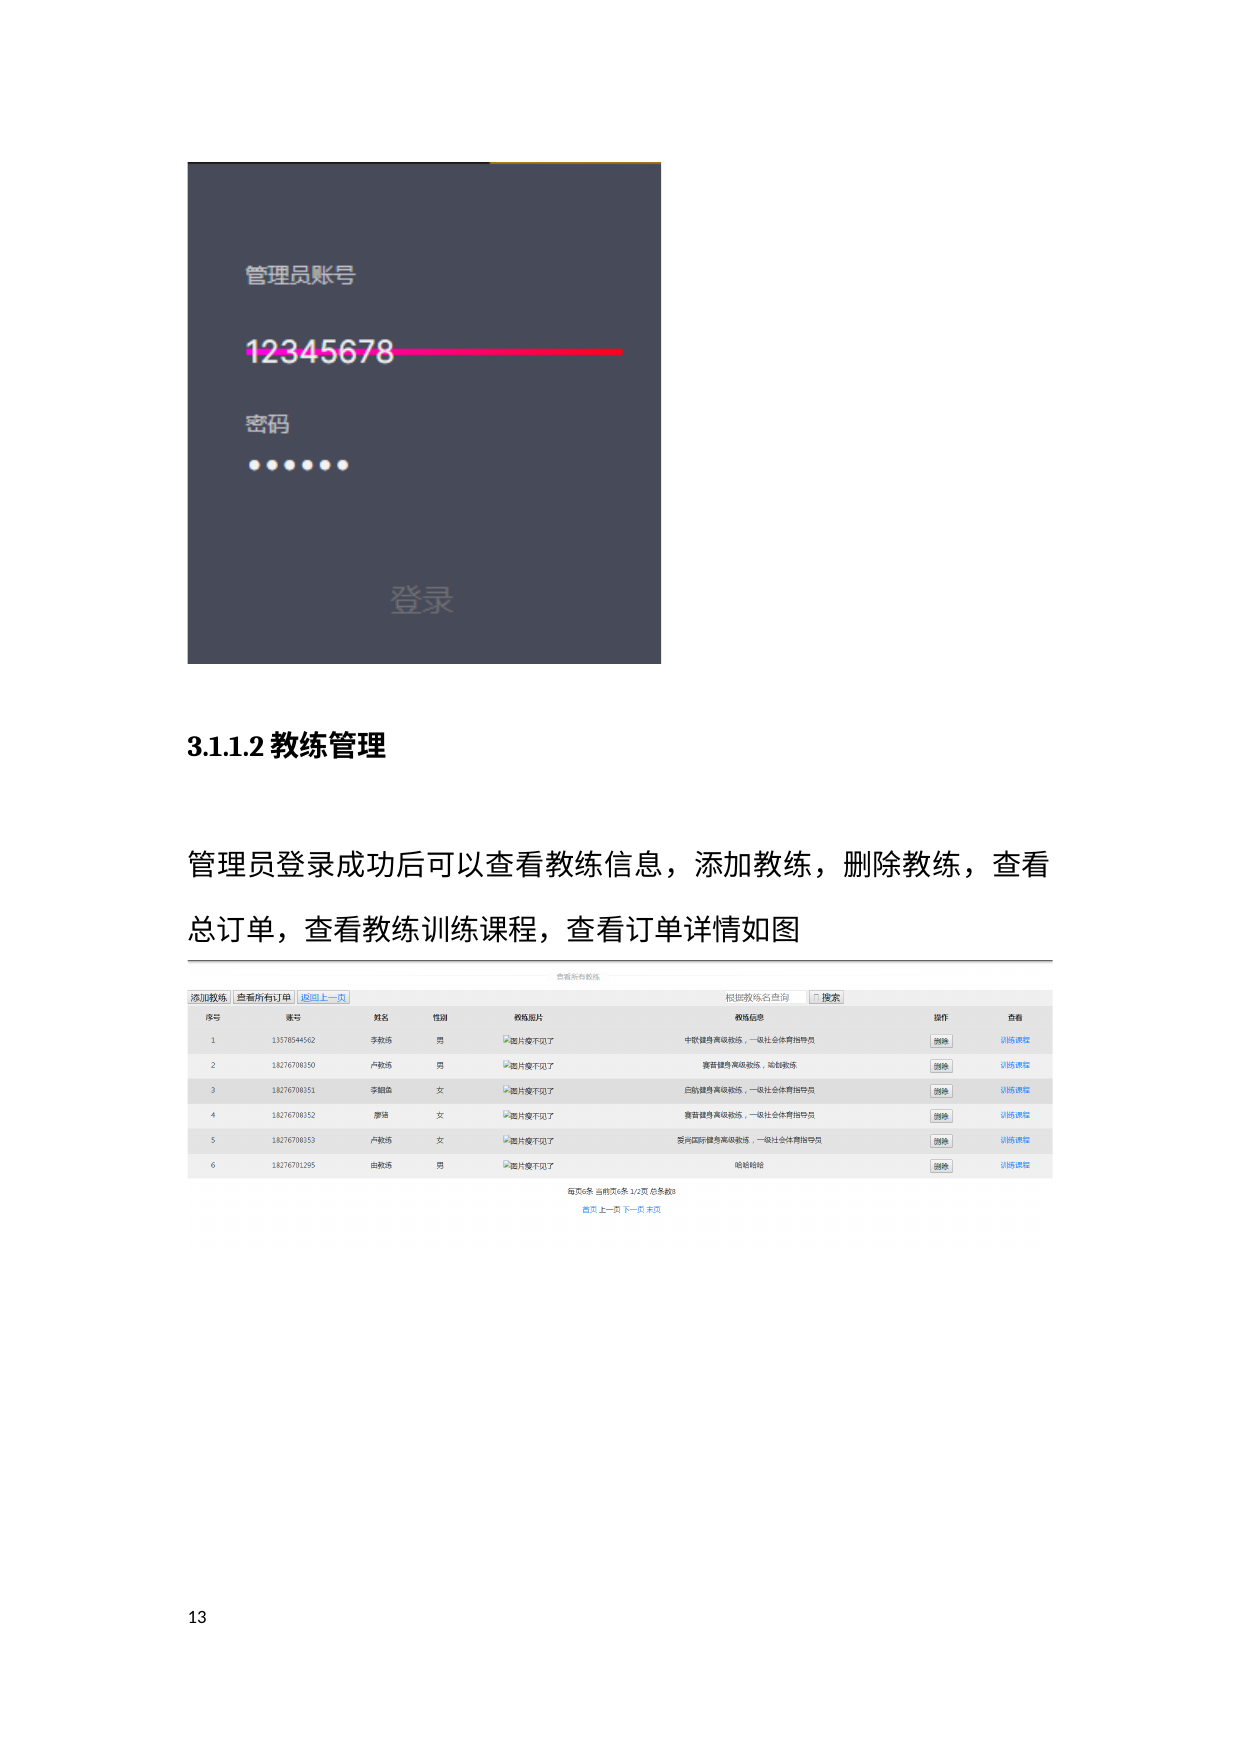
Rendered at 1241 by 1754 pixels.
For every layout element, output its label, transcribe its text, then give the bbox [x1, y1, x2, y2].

subtitle 3.1.1.2教练管理 [187, 711, 1053, 776]
picture [187, 960, 1053, 1252]
text 管理员登录成功后可以查看教练信息，添加教练，删除教练，查看总订单，查看教练训练课程，查看订单详情如图 [187, 830, 1053, 960]
picture [187, 162, 662, 664]
